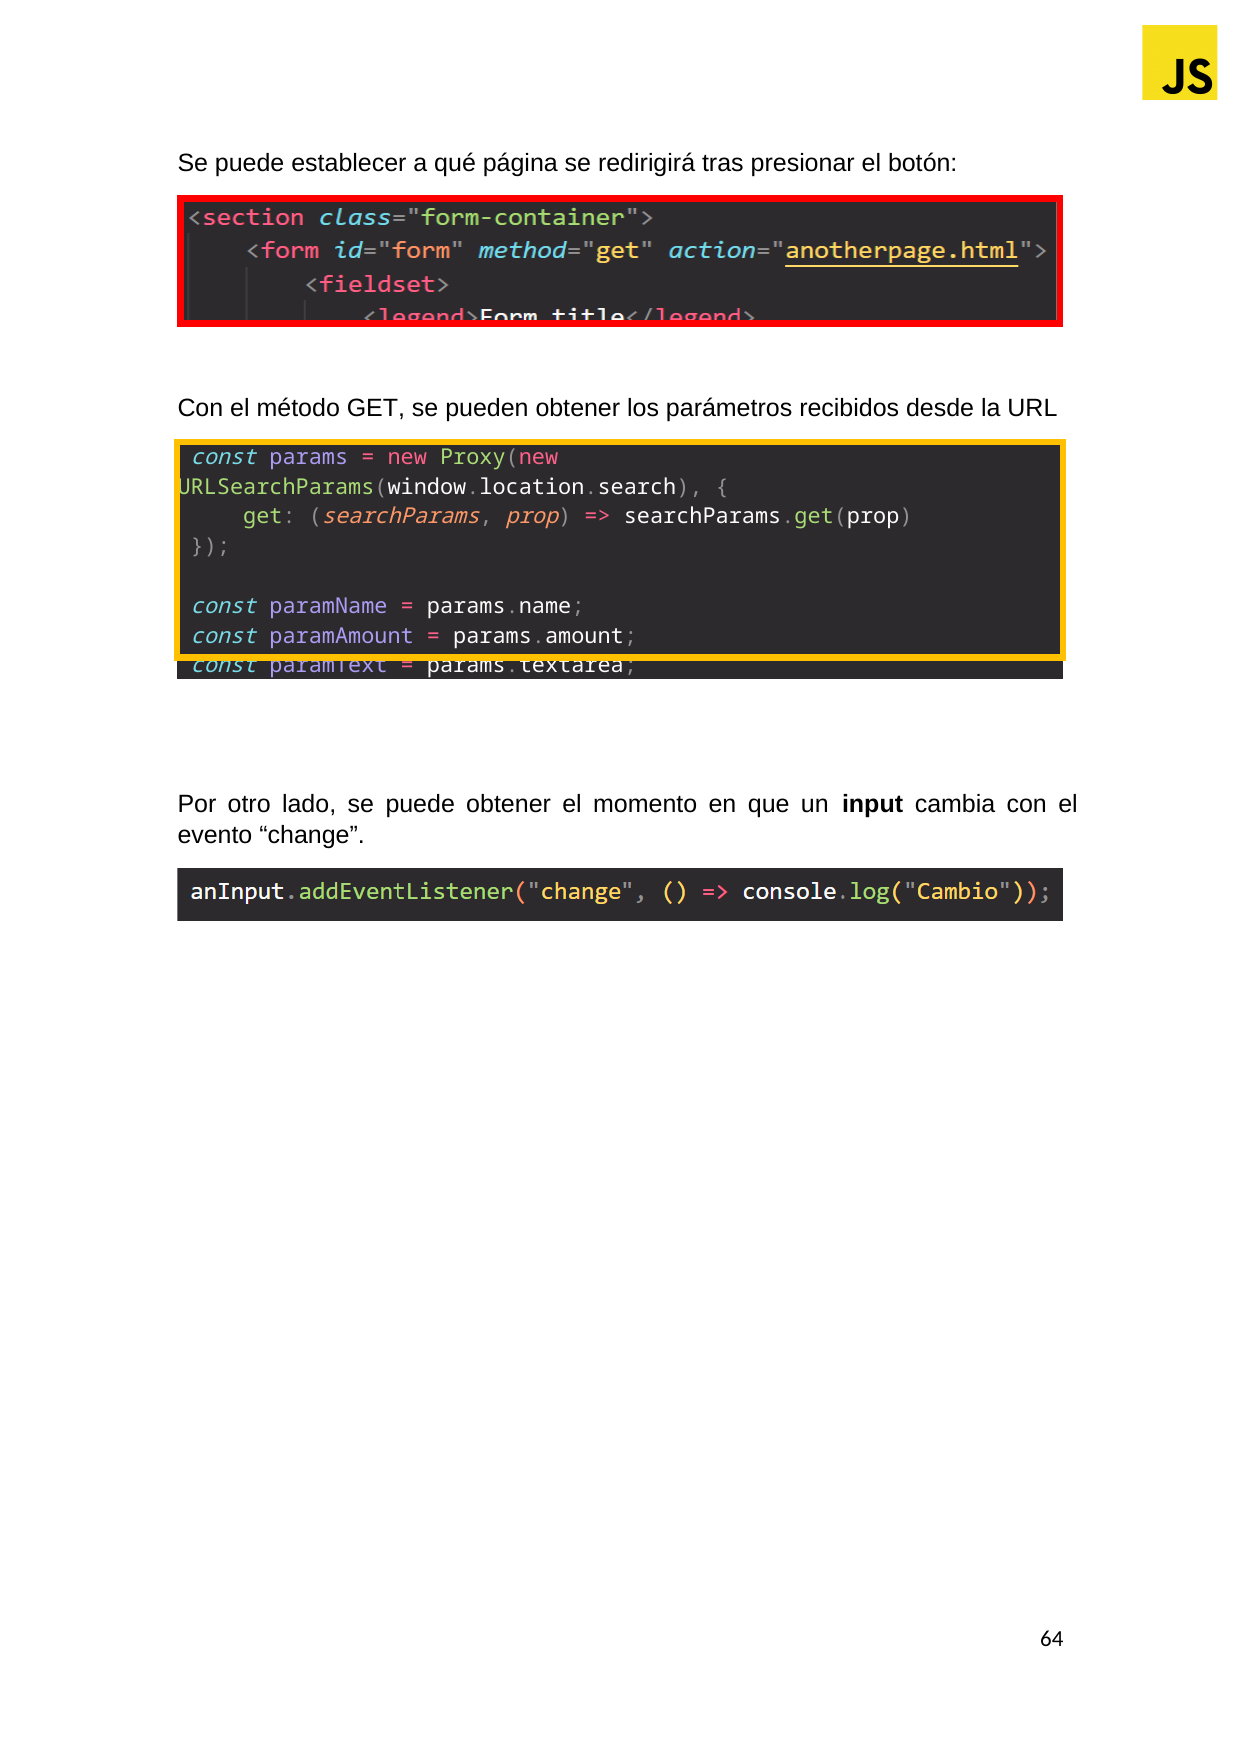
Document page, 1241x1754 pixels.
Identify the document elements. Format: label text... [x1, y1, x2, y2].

text const paramName = params.name; [180, 590, 1060, 619]
picture [184, 202, 1057, 320]
text const paramAmount = params.amount; [180, 619, 1060, 649]
text Con el método GET, se pueden obtener los parámetros recibidos desde la URL [177, 393, 1063, 422]
text Por otro lado, se puede obtener el momento en que un input cambia con el evento “change”. [177, 789, 1078, 849]
text Se puede establecer a qué página se redirigirá tras presionar el botón: [177, 148, 1063, 176]
text const paramText = params.textarea; [177, 661, 1063, 679]
text const params = new Proxy(new URLSearchParams(window.location.search), { [180, 445, 1060, 500]
text get: (searchParams, prop) => searchParams.get(prop) [180, 500, 1060, 530]
picture [177, 868, 1063, 921]
picture [1142, 25, 1218, 100]
text }); [180, 530, 1060, 560]
